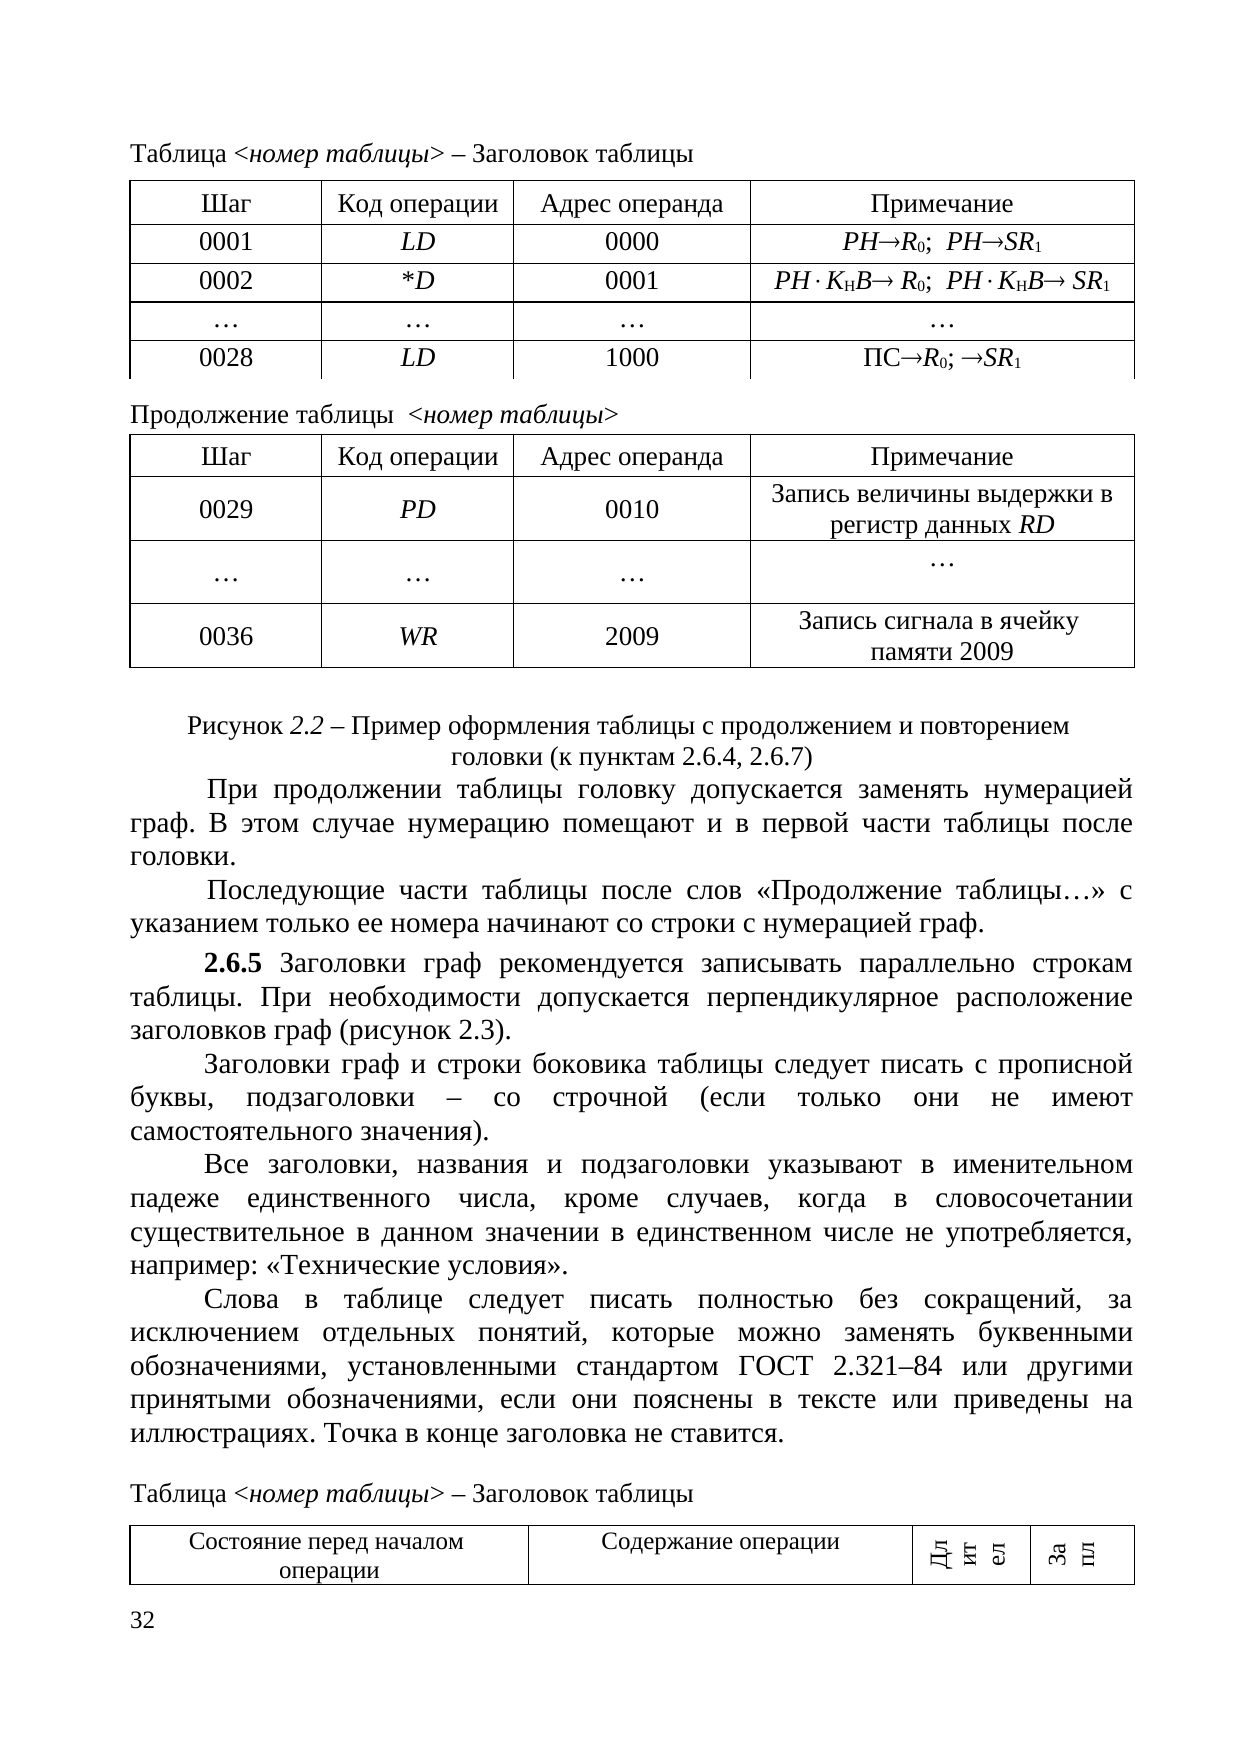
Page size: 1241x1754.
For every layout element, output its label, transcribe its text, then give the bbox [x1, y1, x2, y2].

table_cell LD [322, 341, 513, 379]
text Продолжение таблицы <номер таблицы> [130, 398, 1134, 429]
table_cell ПСR0; SR1 [751, 341, 1134, 379]
table_header Адрес операнда [514, 435, 750, 476]
table_cell 0001 [131, 225, 321, 263]
table_cell 1000 [514, 341, 750, 379]
table_cell … [131, 541, 321, 603]
table_cell 0002 [131, 264, 321, 301]
table_cell 0036 [131, 604, 321, 667]
text Последующие части таблицы после слов «Продолжение таблицы…» с указанием только ее номера начинают со строки с нумерацией граф. [130, 872, 1134, 939]
table_cell Запись величины выдержки в регистр данных RD [751, 477, 1134, 540]
table_cell 0010 [514, 477, 750, 540]
table_cell PHKHB R0; PHKHB SR1 [751, 264, 1134, 301]
text Слова в таблице следует писать полностью без сокращений, за исключением отдельных понятий, которые можно заменять буквенными обозначениями, установленными стандартом ГОСТ 2.321–84 или другими принятыми обозначениями, если они пояснены в тексте или приведены на иллюстрациях. Точка в конце заголовка не ставится. [130, 1281, 1134, 1448]
table_header Шаг [131, 435, 321, 476]
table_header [913, 1526, 1030, 1584]
table_cell … [322, 303, 513, 340]
table_cell … [514, 303, 750, 340]
table_cell WR [322, 604, 513, 667]
text Рисунок 2.2 – Пример оформления таблицы с продолжением и повторением головки (к пунктам 2.6.4, 2.6.7) [130, 709, 1134, 771]
table_header Код операции [322, 435, 513, 476]
table_cell *D [322, 264, 513, 301]
table_header Код операции [322, 181, 513, 224]
table_cell Запись сигнала в ячейку памяти 2009 [751, 604, 1134, 667]
table_cell … [131, 303, 321, 340]
table_cell 0000 [514, 225, 750, 263]
text Таблица <номер таблицы> – Заголовок таблицы [130, 1477, 1134, 1508]
text 2.6.5 Заголовки граф рекомендуется записывать параллельно строкам таблицы. При необходимости допускается перпендикулярное расположение заголовков граф (рисунок 2.3). [130, 945, 1134, 1046]
text Таблица <номер таблицы> – Заголовок таблицы [130, 137, 1134, 168]
table_header Примечание [751, 435, 1134, 476]
table_header Шаг [131, 181, 321, 224]
table_cell LD [322, 225, 513, 263]
table_cell 2009 [514, 604, 750, 667]
text Заголовки граф и строки боковика таблицы следует писать с прописной буквы, подзаголовки – со строчной (если только они не имеют самостоятельного значения). [130, 1046, 1134, 1147]
table_cell 0028 [131, 341, 321, 379]
table_cell 0029 [131, 477, 321, 540]
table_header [1031, 1526, 1134, 1584]
table_header Состояние перед началом операции [131, 1526, 528, 1584]
table_cell … [322, 541, 513, 603]
table_header Примечание [751, 181, 1134, 224]
table_header Содержание операции [529, 1526, 912, 1584]
text Все заголовки, названия и подзаголовки указывают в именительном падеже единственного числа, кроме случаев, когда в словосочетании существительное в данном значении в единственном числе не употребляется, например: «Технические условия». [130, 1147, 1134, 1281]
table_cell 0001 [514, 264, 750, 301]
table_cell … [514, 541, 750, 603]
table_cell … [751, 541, 1134, 603]
text При продолжении таблицы головку допускается заменять нумерацией граф. В этом случае нумерацию помещают и в первой части таблицы после головки. [130, 771, 1134, 872]
table_header Адрес операнда [514, 181, 750, 224]
table_cell … [751, 303, 1134, 340]
table_cell PD [322, 477, 513, 540]
table_cell PHR0; PHSR1 [751, 225, 1134, 263]
